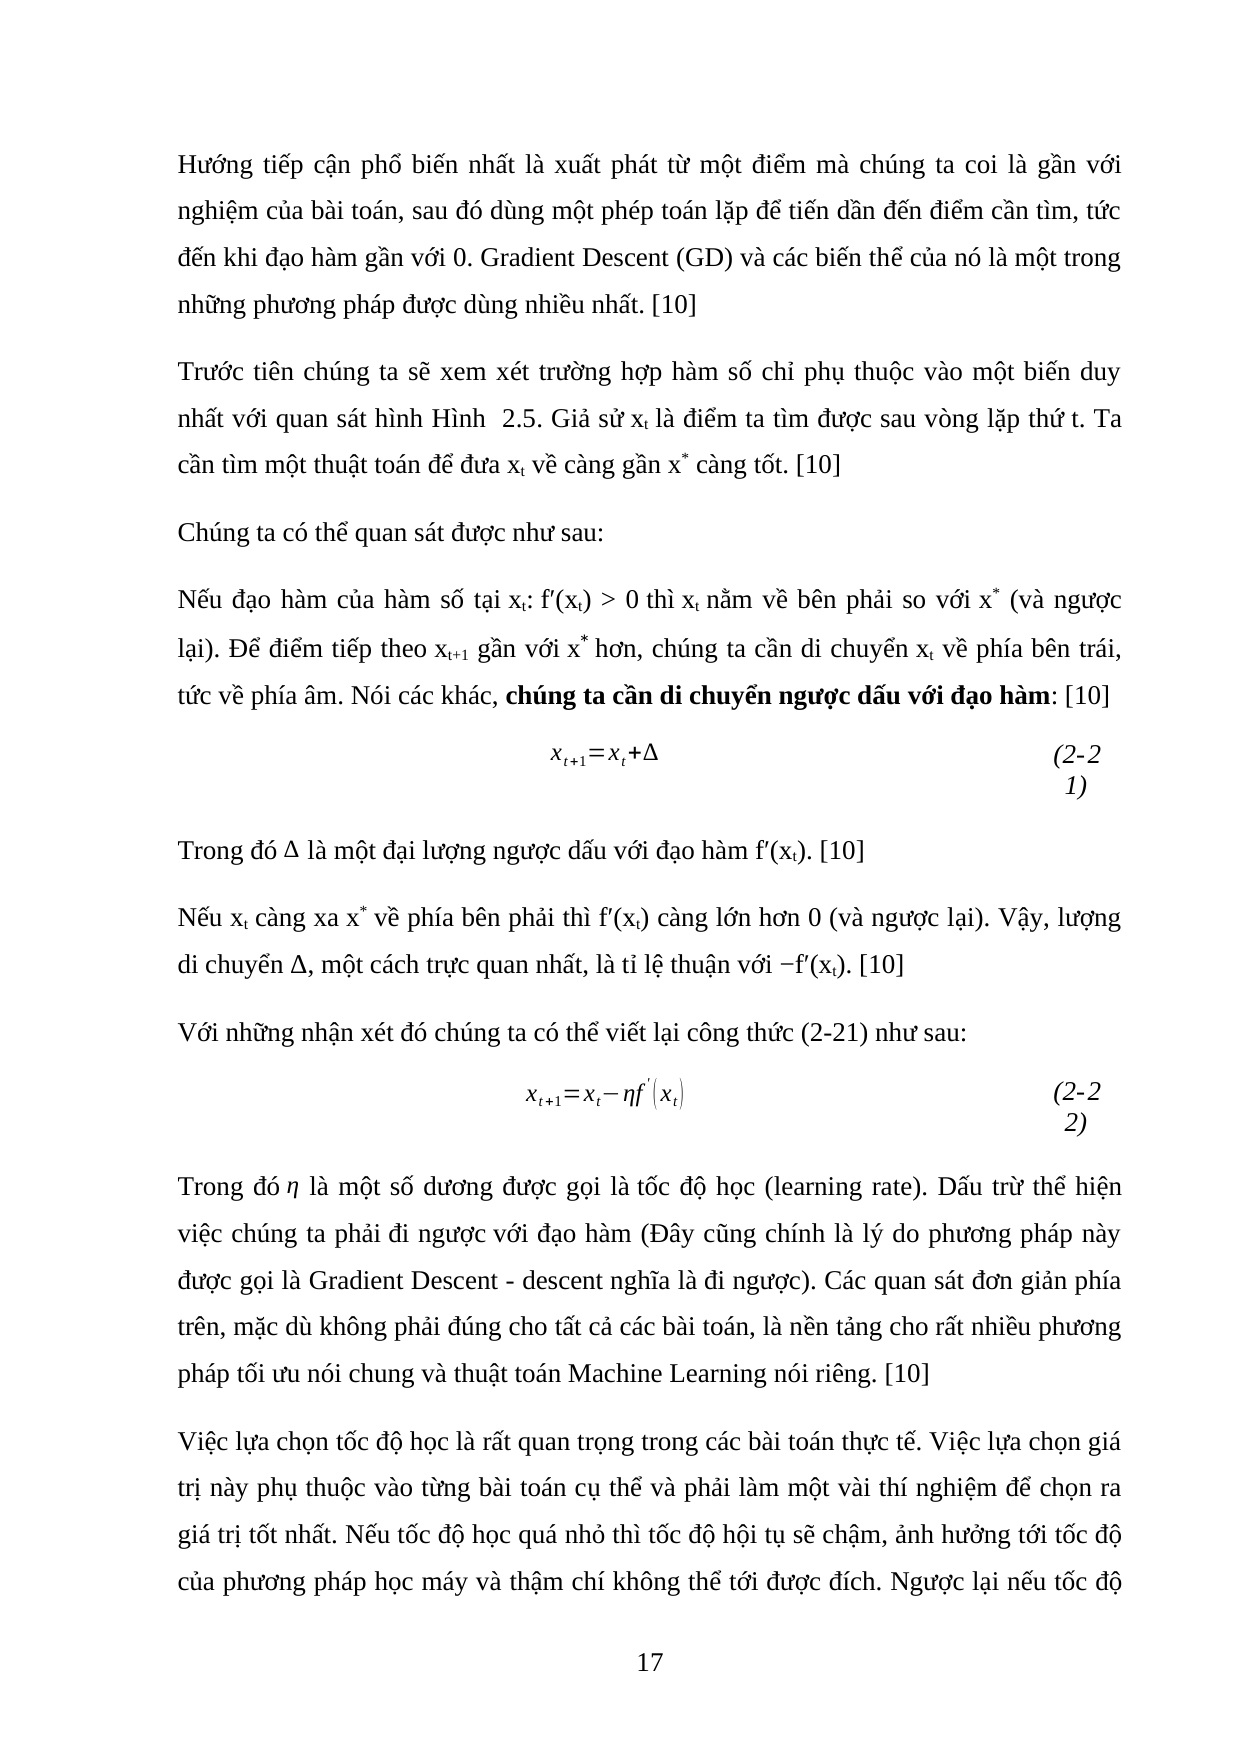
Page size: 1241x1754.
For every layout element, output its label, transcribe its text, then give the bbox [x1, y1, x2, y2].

table_header [177, 1062, 1032, 1149]
text Nếu xt càng xa x* về phía bên phải thì f′(xt) càng lớn hơn 0 (và ngược lại). Vậy, lượng di chuyển Δ, một cách trực quan nhất, là tỉ lệ thuận với −f′(xt). [177, 901, 1122, 979]
table_header [177, 726, 1032, 813]
text Nếu đạo hàm của hàm số tại xt: f′(xt) > 0 thì xt nằm về bên phải so với x* (và ngược lại). Để điểm tiếp theo xt+1 gần với x* hơn, chúng ta cần di chuyển xt về phía bên trái, tức về phía âm. Nói các khác, chúng ta cần di chuyển ngược dấu với đạo hàm: [177, 583, 1122, 710]
text Hướng tiếp cận phổ biến nhất là xuất phát từ một điểm mà chúng ta coi là gần với nghiệm của bài toán, sau đó dùng một phép toán lặp để tiến dần đến điểm cần tìm, tức đến khi đạo hàm gần với 0. Gradient Descent (GD) và các biến thể của nó là một trong những phương pháp được dùng nhiều nhất. [177, 148, 1122, 319]
text Chúng ta có thể quan sát được như sau: [177, 516, 1122, 547]
text Trước tiên chúng ta sẽ xem xét trường hợp hàm số chỉ phụ thuộc vào một biến duy nhất với quan sát hình 2.5. Giả sử xt là điểm ta tìm được sau vòng lặp thứ t. Ta cần tìm một thuật toán để đưa xt về càng gần x* càng tốt. [177, 355, 1122, 480]
text Trong đó là một số dương được gọi là tốc độ học (learning rate). Dấu trừ thể hiện việc chúng ta phải đi ngược với đạo hàm (Đây cũng chính là lý do phương pháp này được gọi là Gradient Descent - descent nghĩa là đi ngược). Các quan sát đơn giản phía trên, mặc dù không phải đúng cho tất cả các bài toán, là nền tảng cho rất nhiều phương pháp tối ưu nói chung và thuật toán Machine Learning nói riêng. [177, 1170, 1122, 1388]
table_header (2-21) [1032, 726, 1122, 813]
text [177, 1424, 1122, 1596]
table_header (2-22) [1032, 1062, 1122, 1149]
text Với những nhận xét đó chúng ta có thể viết lại công thức (2-21) như sau: [177, 1016, 1122, 1047]
text Trong đó là một đại lượng ngược dấu với đạo hàm f′(xt). [177, 834, 1122, 865]
